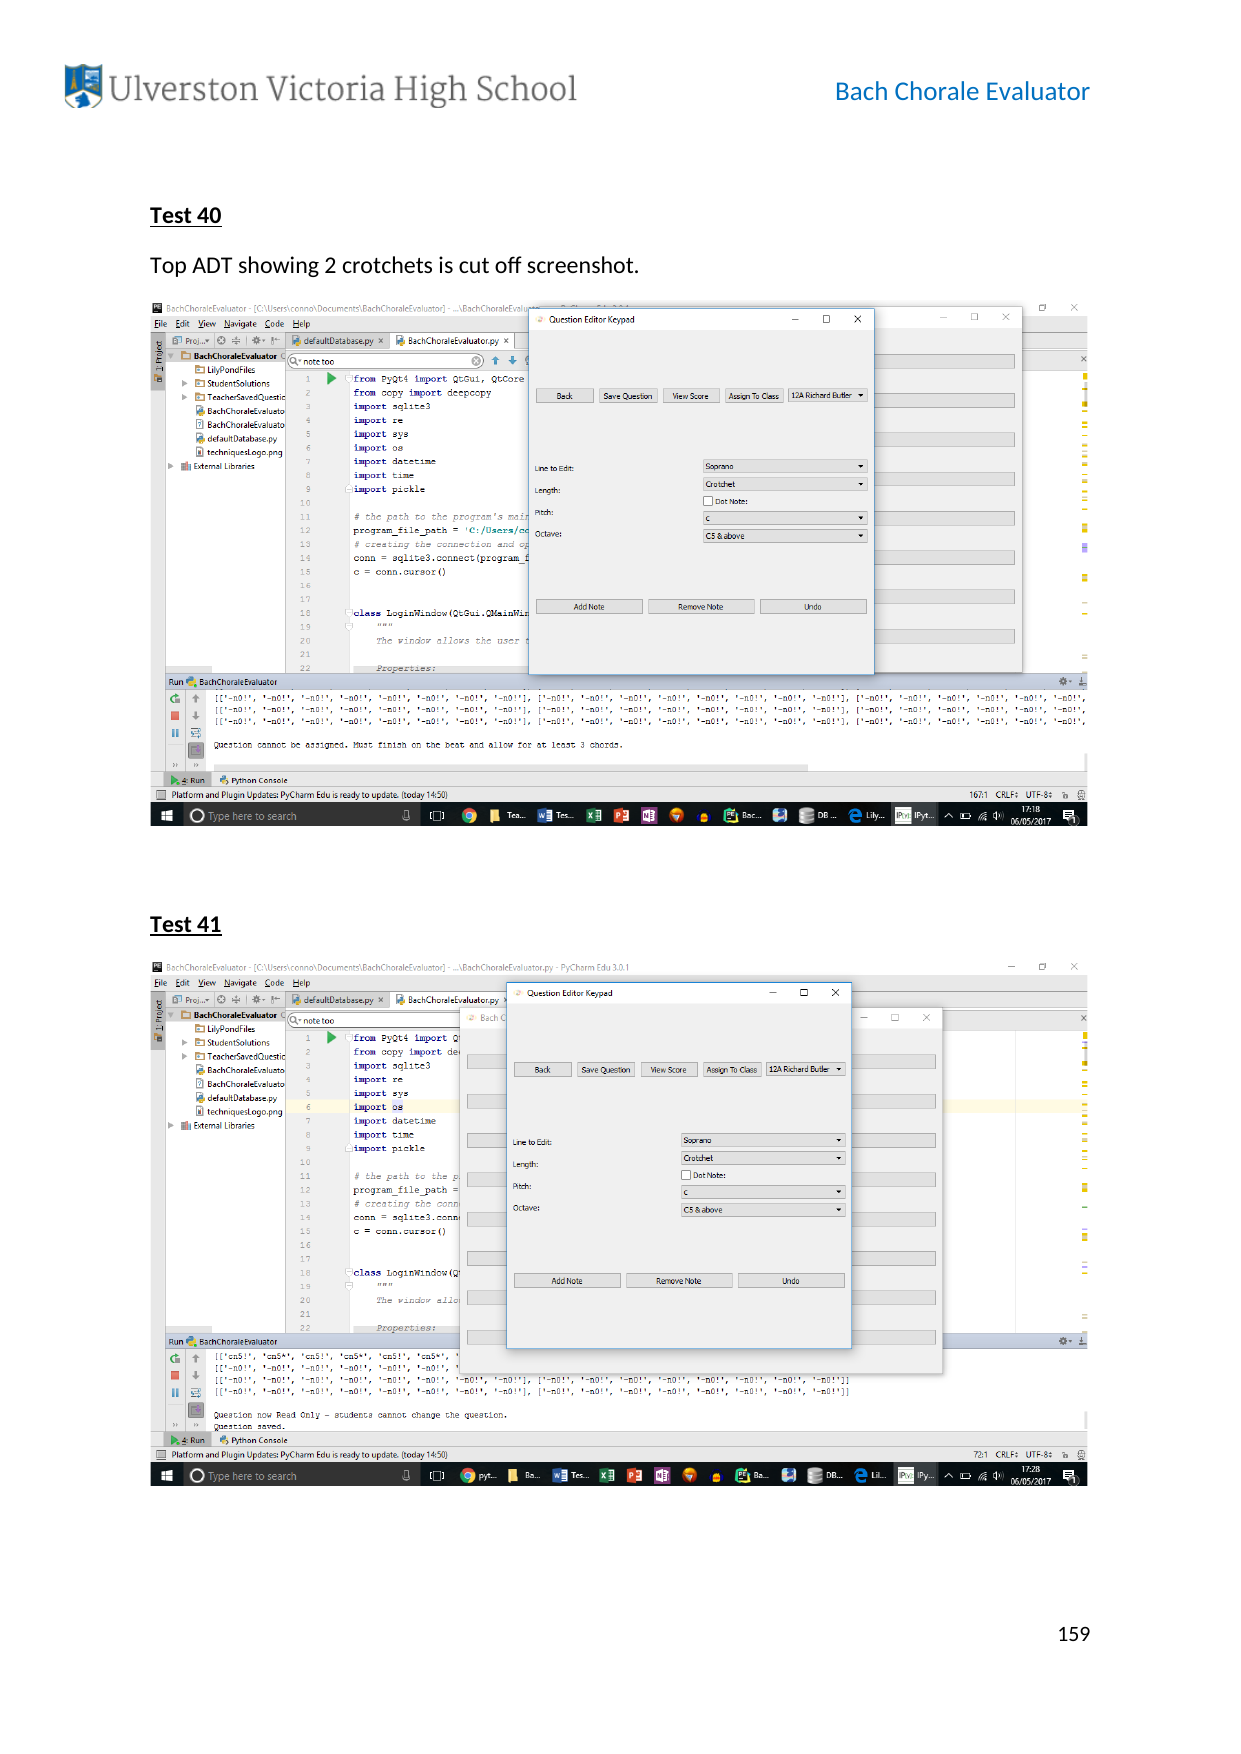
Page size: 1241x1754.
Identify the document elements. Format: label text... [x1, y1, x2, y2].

picture [64, 64, 579, 107]
picture [150, 300, 1087, 825]
picture [150, 960, 1087, 1485]
text Test 40 [150, 200, 1090, 229]
text Test 41 [150, 909, 1090, 938]
text Top ADT showing 2 crotchets is cut off screenshot. [150, 251, 1090, 280]
